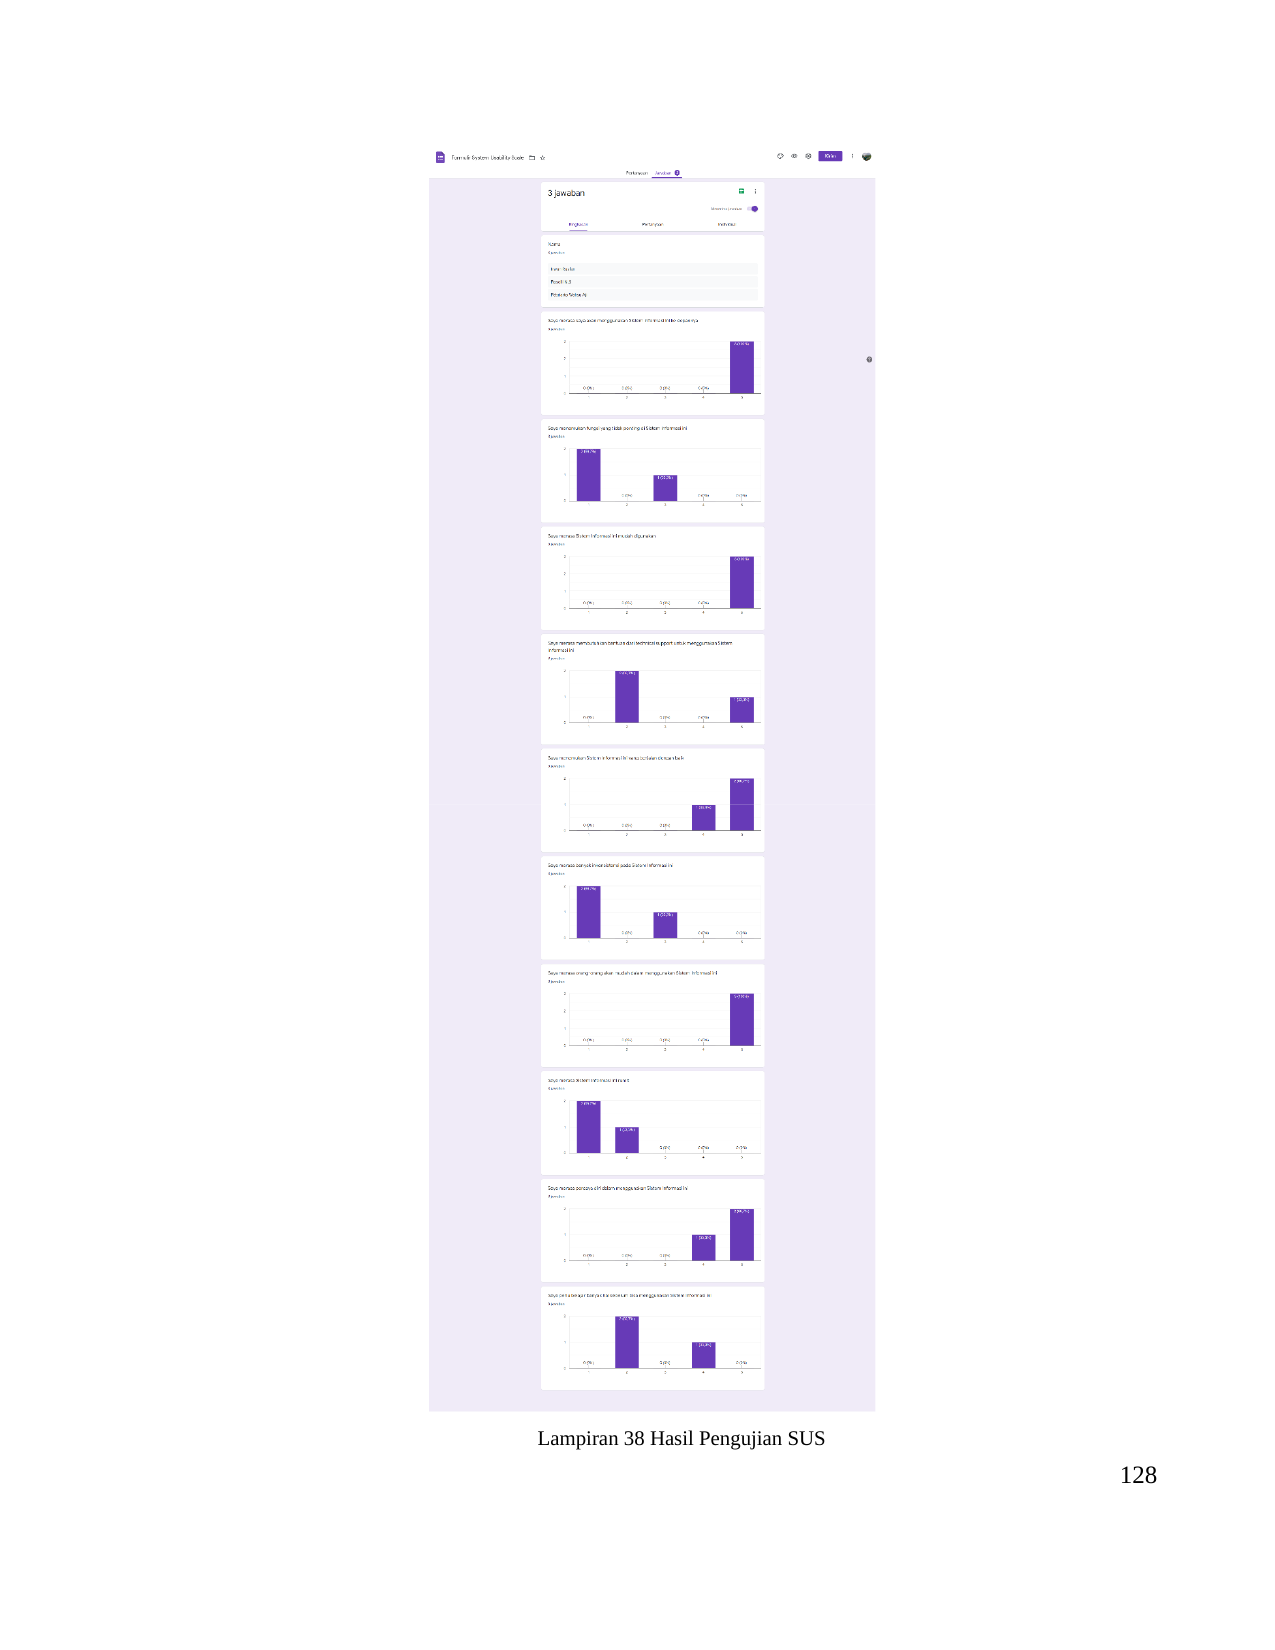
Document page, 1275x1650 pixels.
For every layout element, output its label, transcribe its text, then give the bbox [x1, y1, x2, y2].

picture [429, 147, 876, 1412]
text Lampiran 38 Hasil Pengujian SUS [148, 1426, 1157, 1450]
